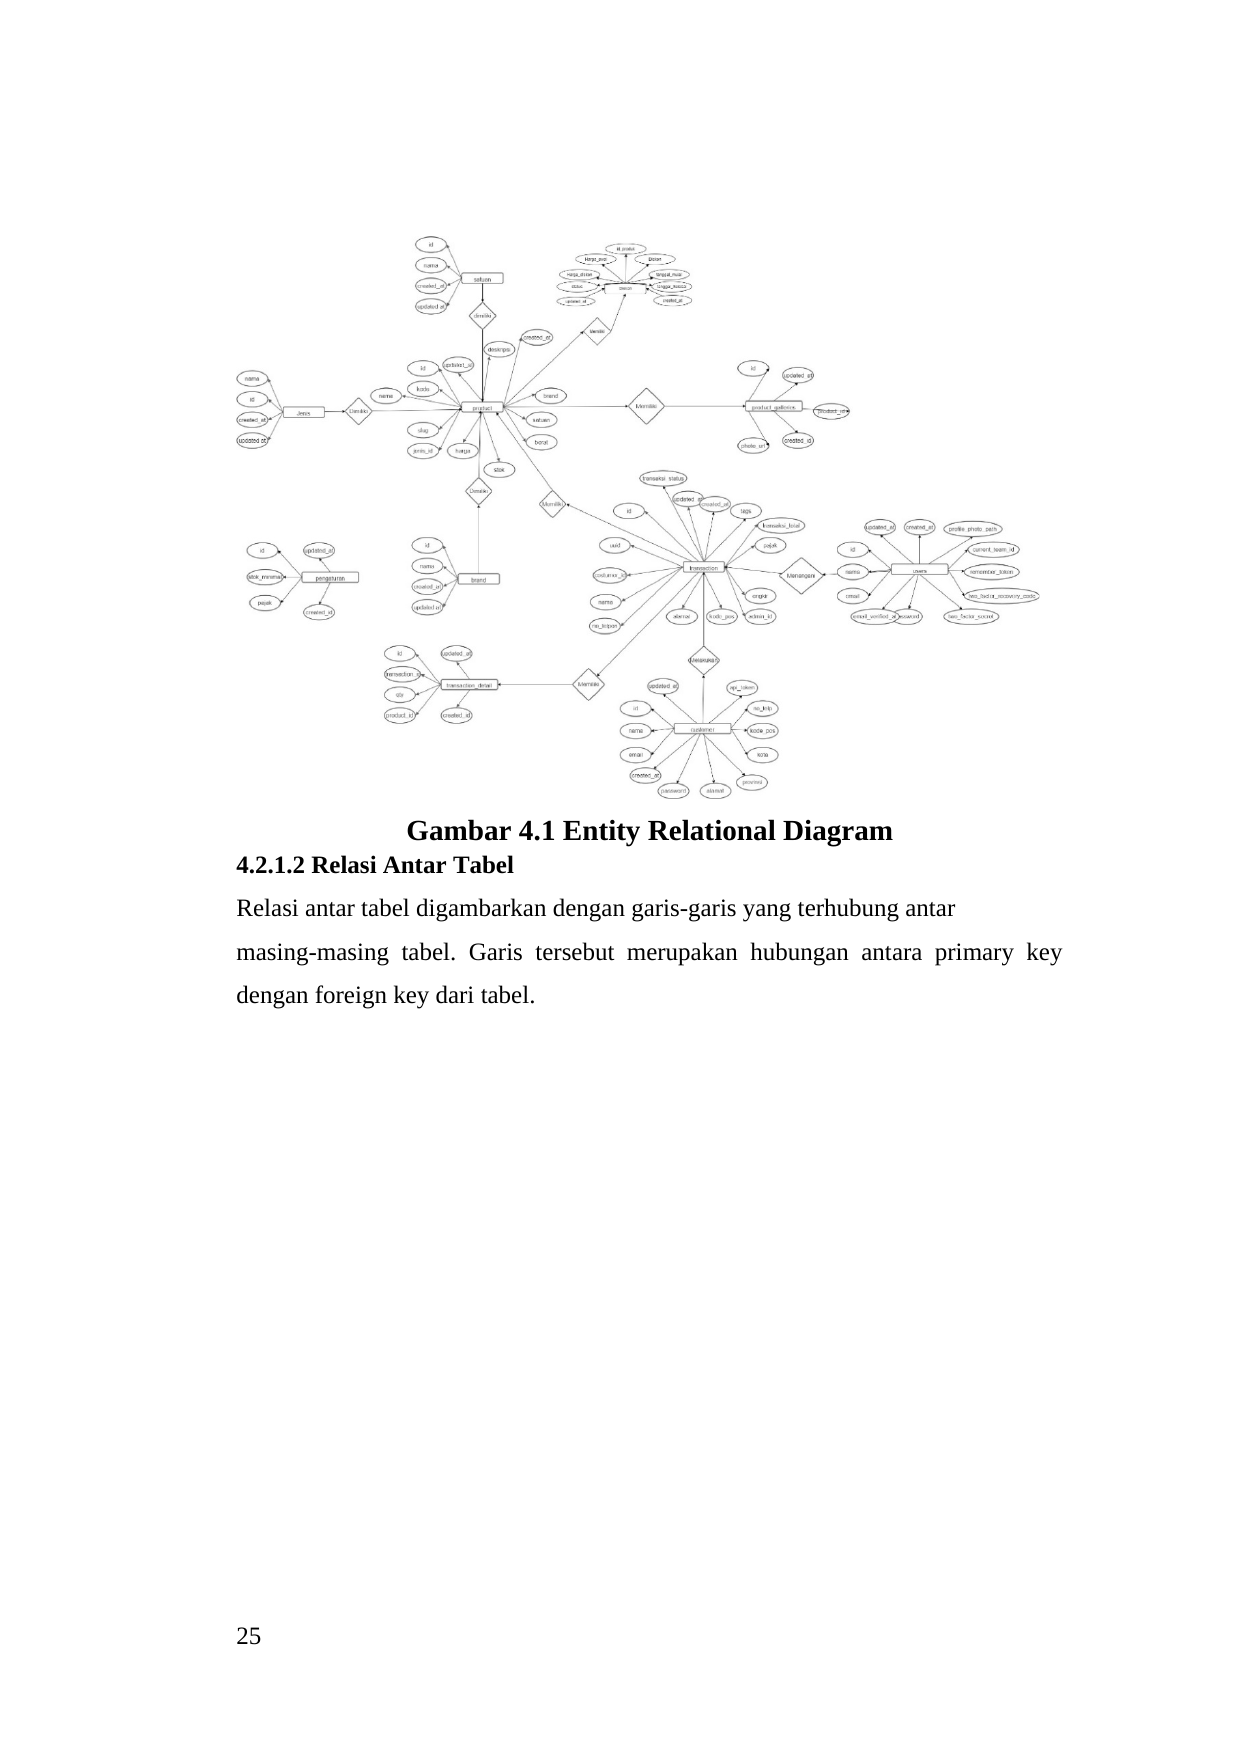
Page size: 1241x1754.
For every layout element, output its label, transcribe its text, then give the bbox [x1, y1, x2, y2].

text Relasi antar tabel digambarkan dengan garis-garis yang terhubung antar [236, 893, 1063, 922]
picture [236, 236, 1040, 799]
subtitle 4.2.1.2 Relasi Antar Tabel [236, 850, 1063, 879]
text masing-masing tabel. Garis tersebut merupakan hubungan antara primary key dengan foreign key dari tabel. [236, 937, 1063, 1008]
